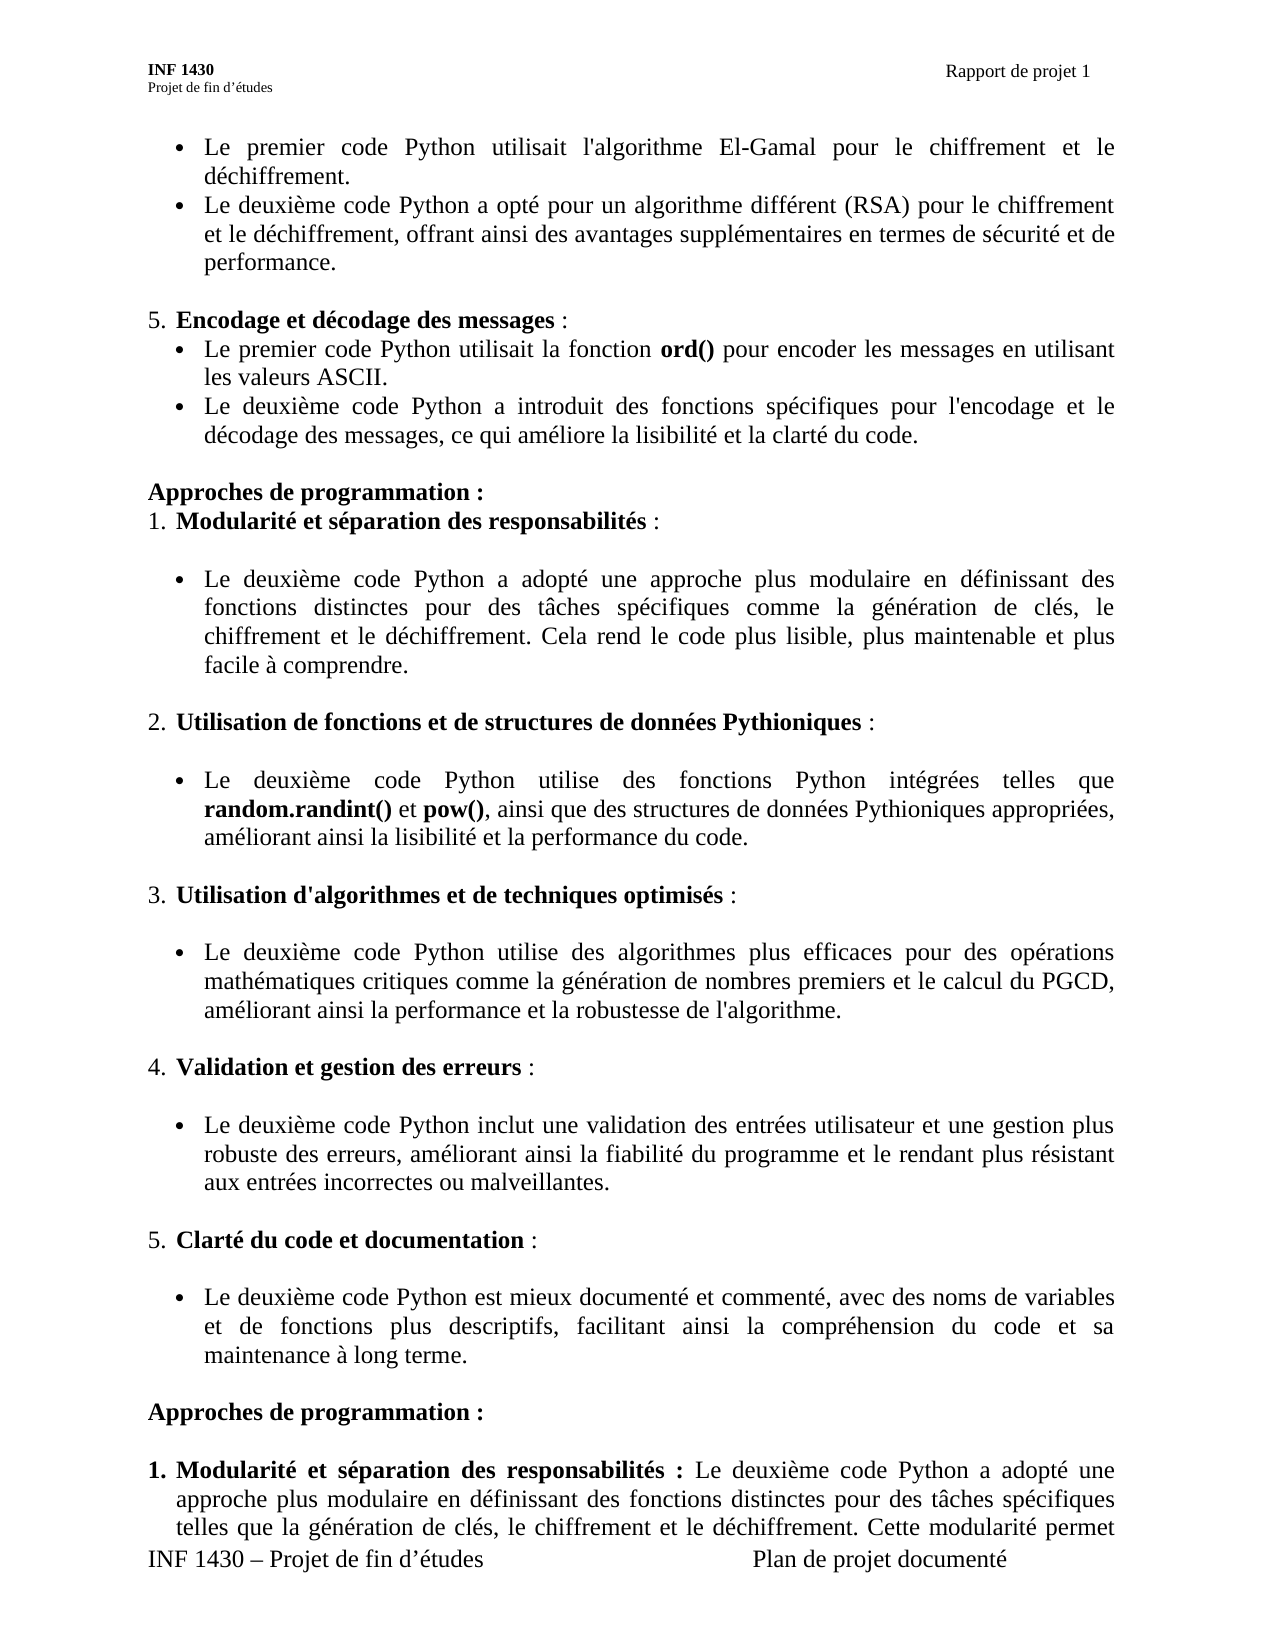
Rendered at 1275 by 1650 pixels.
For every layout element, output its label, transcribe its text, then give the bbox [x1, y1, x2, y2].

list Modularité et séparation des responsabilités : [148, 506, 1116, 535]
list Le premier code Python utilisait la fonction ord() pour encoder les messages en utilisant les valeurs ASCII. [176, 334, 1116, 391]
list Validation et gestion des erreurs : [148, 1052, 1116, 1081]
list Le deuxième code Python utilise des fonctions Python intégrées telles que random.randint() et pow(), ainsi que des structures de données Pythioniques appropriées, améliorant ainsi la lisibilité et la performance du code. [176, 765, 1116, 851]
list Le deuxième code Python a introduit des fonctions spécifiques pour l'encodage et le décodage des messages, ce qui améliore la lisibilité et la clarté du code. [176, 391, 1116, 449]
list Le deuxième code Python utilise des algorithmes plus efficaces pour des opérations mathématiques critiques comme la génération de nombres premiers et le calcul du PGCD, améliorant ainsi la performance et la robustesse de l'algorithme. [176, 937, 1116, 1024]
list Le deuxième code Python a opté pour un algorithme différent (RSA) pour le chiffrement et le déchiffrement, offrant ainsi des avantages supplémentaires en termes de sécurité et de performance. [176, 190, 1116, 276]
list Utilisation de fonctions et de structures de données Pythioniques : [148, 707, 1116, 736]
list Clarté du code et documentation : [148, 1225, 1116, 1254]
list Utilisation d'algorithmes et de techniques optimisés : [148, 880, 1116, 909]
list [148, 1455, 1116, 1541]
list Le premier code Python utilisait l'algorithme El-Gamal pour le chiffrement et le déchiffrement. [176, 132, 1116, 190]
text Approches de programmation : [148, 477, 1116, 506]
list Le deuxième code Python inclut une validation des entrées utilisateur et une gestion plus robuste des erreurs, améliorant ainsi la fiabilité du programme et le rendant plus résistant aux entrées incorrectes ou malveillantes. [176, 1110, 1116, 1196]
list Encodage et décodage des messages : [148, 305, 1116, 334]
list Le deuxième code Python est mieux documenté et commenté, avec des noms de variables et de fonctions plus descriptifs, facilitant ainsi la compréhension du code et sa maintenance à long terme. [176, 1282, 1116, 1369]
list Le deuxième code Python a adopté une approche plus modulaire en définissant des fonctions distinctes pour des tâches spécifiques comme la génération de clés, le chiffrement et le déchiffrement. Cela rend le code plus lisible, plus maintenable et plus facile à comprendre. [176, 564, 1116, 679]
text Approches de programmation : [148, 1397, 1116, 1426]
